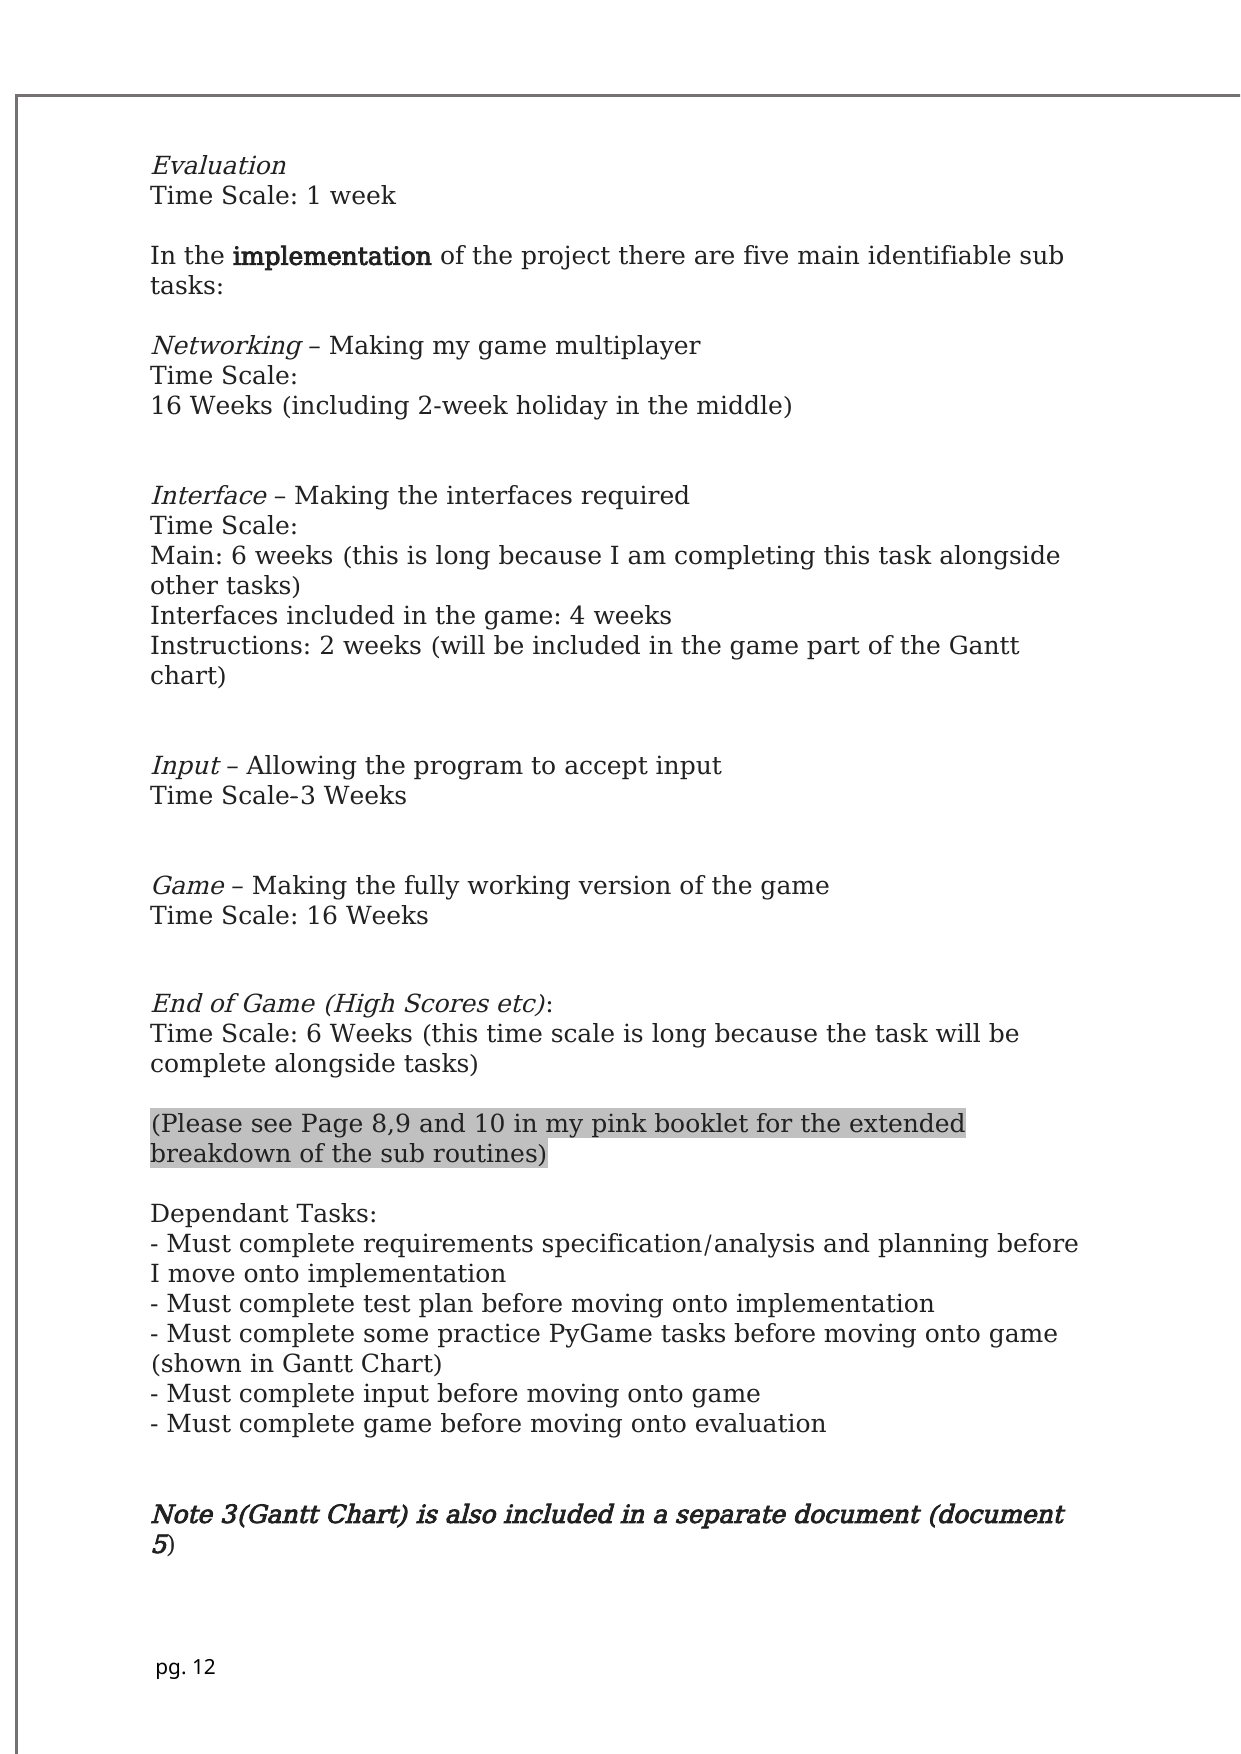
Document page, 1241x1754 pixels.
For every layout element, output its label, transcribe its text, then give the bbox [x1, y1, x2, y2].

text Interfaces included in the game: 4 weeks [150, 600, 1090, 630]
text Time Scale: 16 Weeks [150, 900, 1090, 930]
text Networking – Making my game multiplayer [150, 330, 1090, 360]
text Interface – Making the interfaces required [150, 480, 1090, 510]
text Time Scale: [150, 360, 1090, 390]
text Game – Making the fully working version of the game [150, 870, 1090, 900]
text End of Game (High Scores etc): [150, 988, 1090, 1018]
text Input – Allowing the program to accept input [150, 750, 1090, 780]
text Time Scale: [150, 510, 1090, 540]
text Time Scale: 1 week [150, 180, 1090, 210]
text Note 3(Gantt Chart) is also included in a separate document (document 5) [150, 1498, 1090, 1558]
text (Please see Page 8,9 and 10 in my pink booklet for the extended breakdown of the sub routines) [548, 1108, 1090, 1168]
text Instructions: 2 weeks (will be included in the game part of the Gantt chart) [150, 630, 1090, 690]
text Evaluation [150, 150, 1090, 180]
text - Must complete some practice PyGame tasks before moving onto game (shown in Gantt Chart) [150, 1318, 1090, 1378]
text Time Scale: 6 Weeks (this time scale is long because the task will be complete alongside tasks) [150, 1018, 1090, 1078]
text Time Scale- 3 Weeks [150, 780, 1090, 810]
text - Must complete test plan before moving onto implementation [150, 1288, 1090, 1318]
text Dependant Tasks: - Must complete requirements specification/analysis and planning before I move onto implementation [150, 1198, 1090, 1288]
text 16 Weeks (including 2-week holiday in the middle) [150, 390, 1090, 420]
text - Must complete input before moving onto game [150, 1378, 1090, 1408]
text In the implementation of the project there are five main identifiable sub tasks: [150, 240, 1090, 300]
text - Must complete game before moving onto evaluation [150, 1408, 1090, 1438]
text Main: 6 weeks (this is long because I am completing this task alongside other tasks) [150, 540, 1090, 600]
